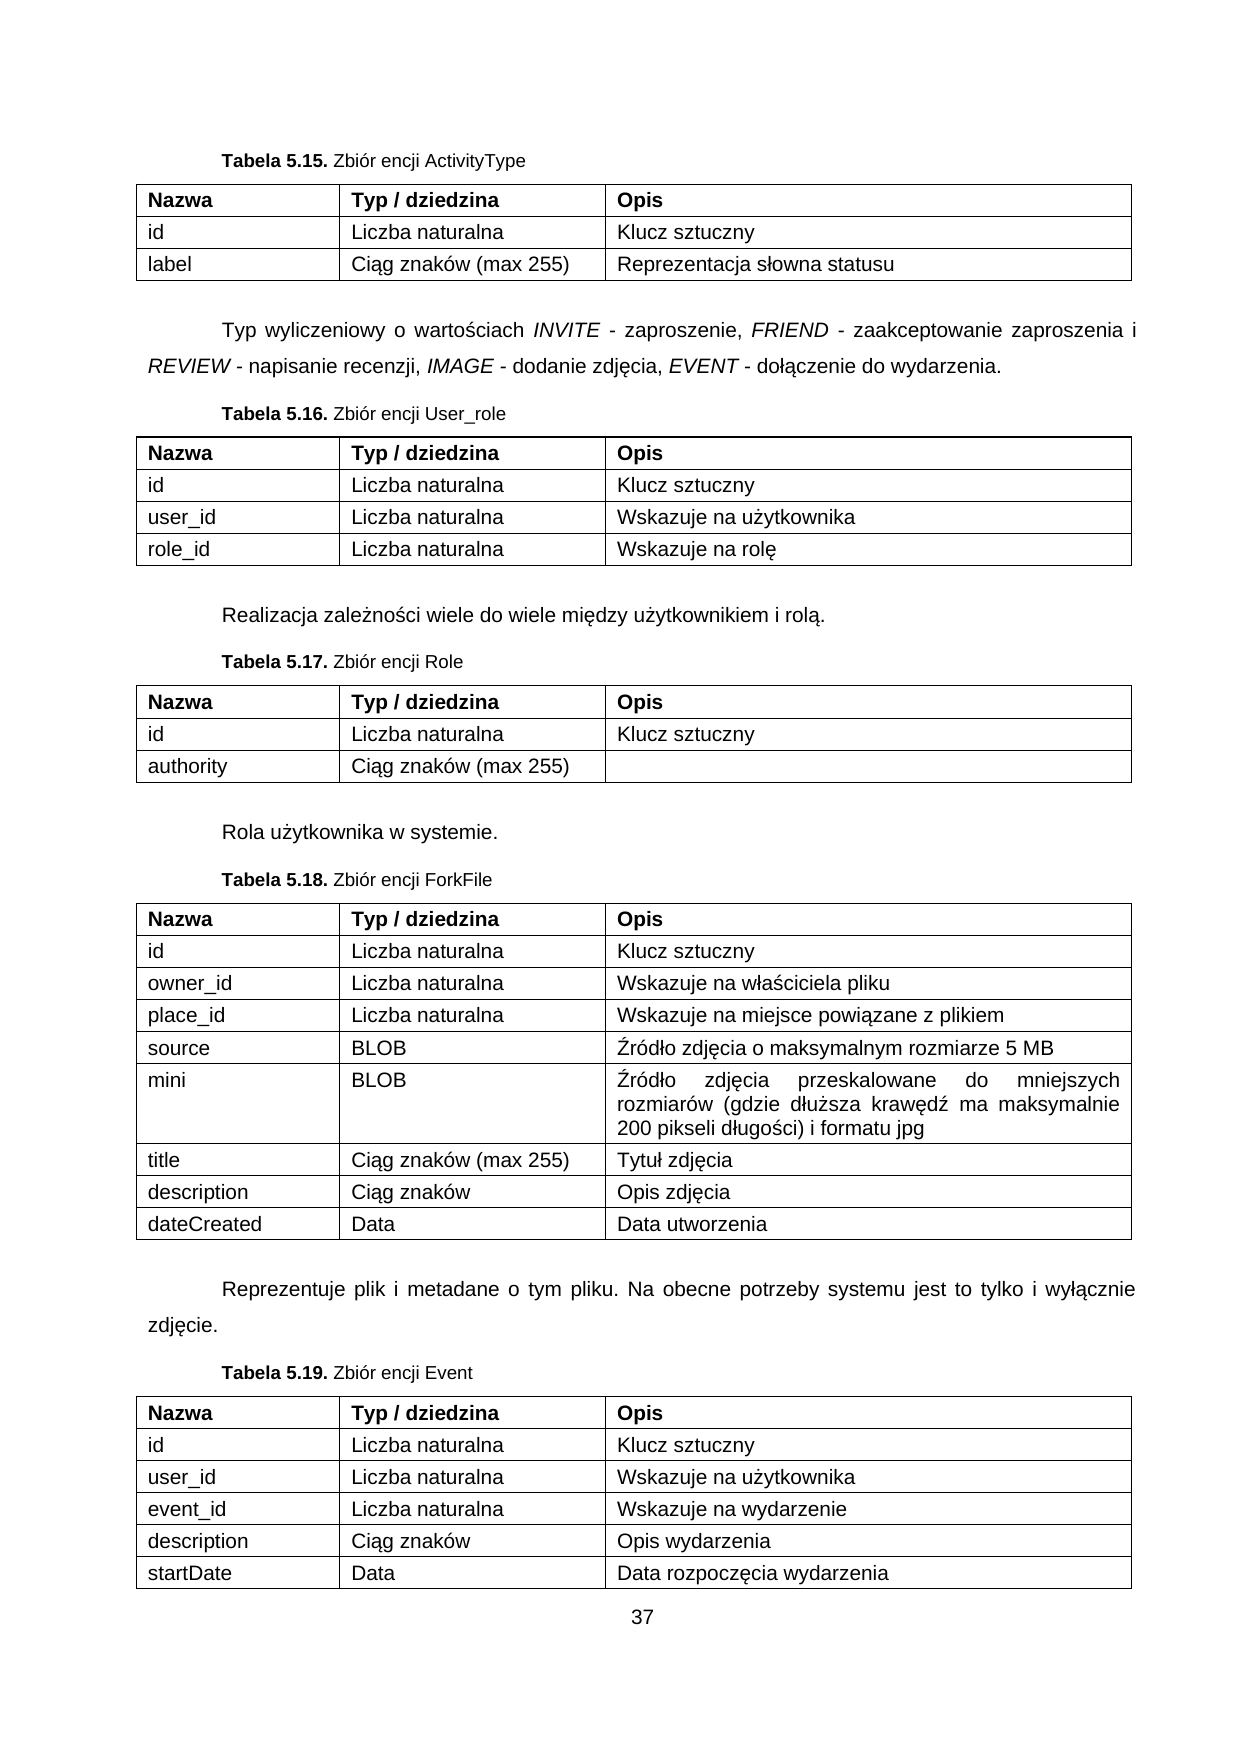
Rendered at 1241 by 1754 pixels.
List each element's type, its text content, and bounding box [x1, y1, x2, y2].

table_cell mini [137, 1064, 339, 1143]
table_cell Ciąg znaków [340, 1525, 605, 1556]
table_cell Źródło zdjęcia o maksymalnym rozmiarze 5 MB [606, 1032, 1131, 1063]
table_header Typ / dziedzina [340, 904, 605, 934]
table_cell Reprezentacja słowna statusu [606, 249, 1131, 280]
table_cell Ciąg znaków [340, 1176, 605, 1207]
table_header Opis [606, 438, 1131, 468]
text Realizacja zależności wiele do wiele między użytkownikiem i rolą. [148, 603, 1137, 627]
table_cell description [137, 1176, 339, 1207]
table_cell Wskazuje na użytkownika [606, 502, 1131, 533]
table_header Nazwa [137, 185, 339, 216]
table_cell Opis zdjęcia [606, 1176, 1131, 1207]
table_cell owner_id [137, 968, 339, 999]
table_cell authority [137, 751, 339, 782]
table_cell BLOB [340, 1064, 605, 1143]
table_cell title [137, 1144, 339, 1175]
table_cell description [137, 1525, 339, 1556]
table_cell id [137, 470, 339, 501]
table_cell Liczba naturalna [340, 719, 605, 749]
table_cell id [137, 719, 339, 749]
table_cell Klucz sztuczny [606, 217, 1131, 248]
table_cell Klucz sztuczny [606, 470, 1131, 501]
table_cell BLOB [340, 1032, 605, 1063]
table_cell Klucz sztuczny [606, 936, 1131, 967]
table_header Nazwa [137, 438, 339, 468]
text Rola użytkownika w systemie. [148, 820, 1137, 844]
table_cell Opis wydarzenia [606, 1525, 1131, 1556]
table_header Nazwa [137, 686, 339, 717]
table_cell Liczba naturalna [340, 1493, 605, 1524]
table_cell id [137, 1429, 339, 1460]
table_cell Data [340, 1557, 605, 1588]
table_header Typ / dziedzina [340, 1397, 605, 1428]
table_cell Klucz sztuczny [606, 719, 1131, 749]
table_header Opis [606, 1397, 1131, 1428]
table_cell Liczba naturalna [340, 217, 605, 248]
table_header Opis [606, 686, 1131, 717]
table_cell Liczba naturalna [340, 968, 605, 999]
table_cell Wskazuje na miejsce powiązane z plikiem [606, 1000, 1131, 1031]
table_cell Liczba naturalna [340, 1000, 605, 1031]
table_cell Data rozpoczęcia wydarzenia [606, 1557, 1131, 1588]
table_header Opis [606, 185, 1131, 216]
table_cell [606, 751, 1131, 782]
table_header Nazwa [137, 904, 339, 934]
table_header Typ / dziedzina [340, 686, 605, 717]
table_cell Klucz sztuczny [606, 1429, 1131, 1460]
table_header Opis [606, 904, 1131, 934]
table_cell Liczba naturalna [340, 534, 605, 565]
table_cell Liczba naturalna [340, 1429, 605, 1460]
text Reprezentuje plik i metadane o tym pliku. Na obecne potrzeby systemu jest to tylko i wyłącznie zdjęcie. [148, 1277, 1137, 1337]
table_cell Liczba naturalna [340, 1461, 605, 1492]
text Typ wyliczeniowy o wartościach INVITE - zaproszenie, FRIEND - zaakceptowanie zaproszenia i REVIEW - napisanie recenzji, IMAGE - dodanie zdjęcia, EVENT - dołączenie do wydarzenia. [148, 318, 1137, 378]
table_cell source [137, 1032, 339, 1063]
table_cell Wskazuje na wydarzenie [606, 1493, 1131, 1524]
table_cell role_id [137, 534, 339, 565]
table_cell Wskazuje na użytkownika [606, 1461, 1131, 1492]
table_cell Ciąg znaków (max 255) [340, 751, 605, 782]
table_cell Data utworzenia [606, 1208, 1131, 1239]
table_cell Liczba naturalna [340, 936, 605, 967]
table_cell label [137, 249, 339, 280]
table_cell Ciąg znaków (max 255) [340, 249, 605, 280]
table_cell user_id [137, 502, 339, 533]
table_cell Ciąg znaków (max 255) [340, 1144, 605, 1175]
table_cell Tytuł zdjęcia [606, 1144, 1131, 1175]
table_cell Źródło zdjęcia przeskalowane do mniejszych rozmiarów (gdzie dłuższa krawędź ma maksymalnie 200 pikseli długości) i formatu jpg [606, 1064, 1131, 1143]
table_cell id [137, 936, 339, 967]
table_cell dateCreated [137, 1208, 339, 1239]
table_cell Wskazuje na rolę [606, 534, 1131, 565]
table_cell Data [340, 1208, 605, 1239]
table_cell Liczba naturalna [340, 470, 605, 501]
table_cell id [137, 217, 339, 248]
table_cell startDate [137, 1557, 339, 1588]
table_cell event_id [137, 1493, 339, 1524]
table_cell user_id [137, 1461, 339, 1492]
table_cell Wskazuje na właściciela pliku [606, 968, 1131, 999]
table_header Nazwa [137, 1397, 339, 1428]
table_header Typ / dziedzina [340, 185, 605, 216]
table_header Typ / dziedzina [340, 438, 605, 468]
table_cell Liczba naturalna [340, 502, 605, 533]
table_cell place_id [137, 1000, 339, 1031]
